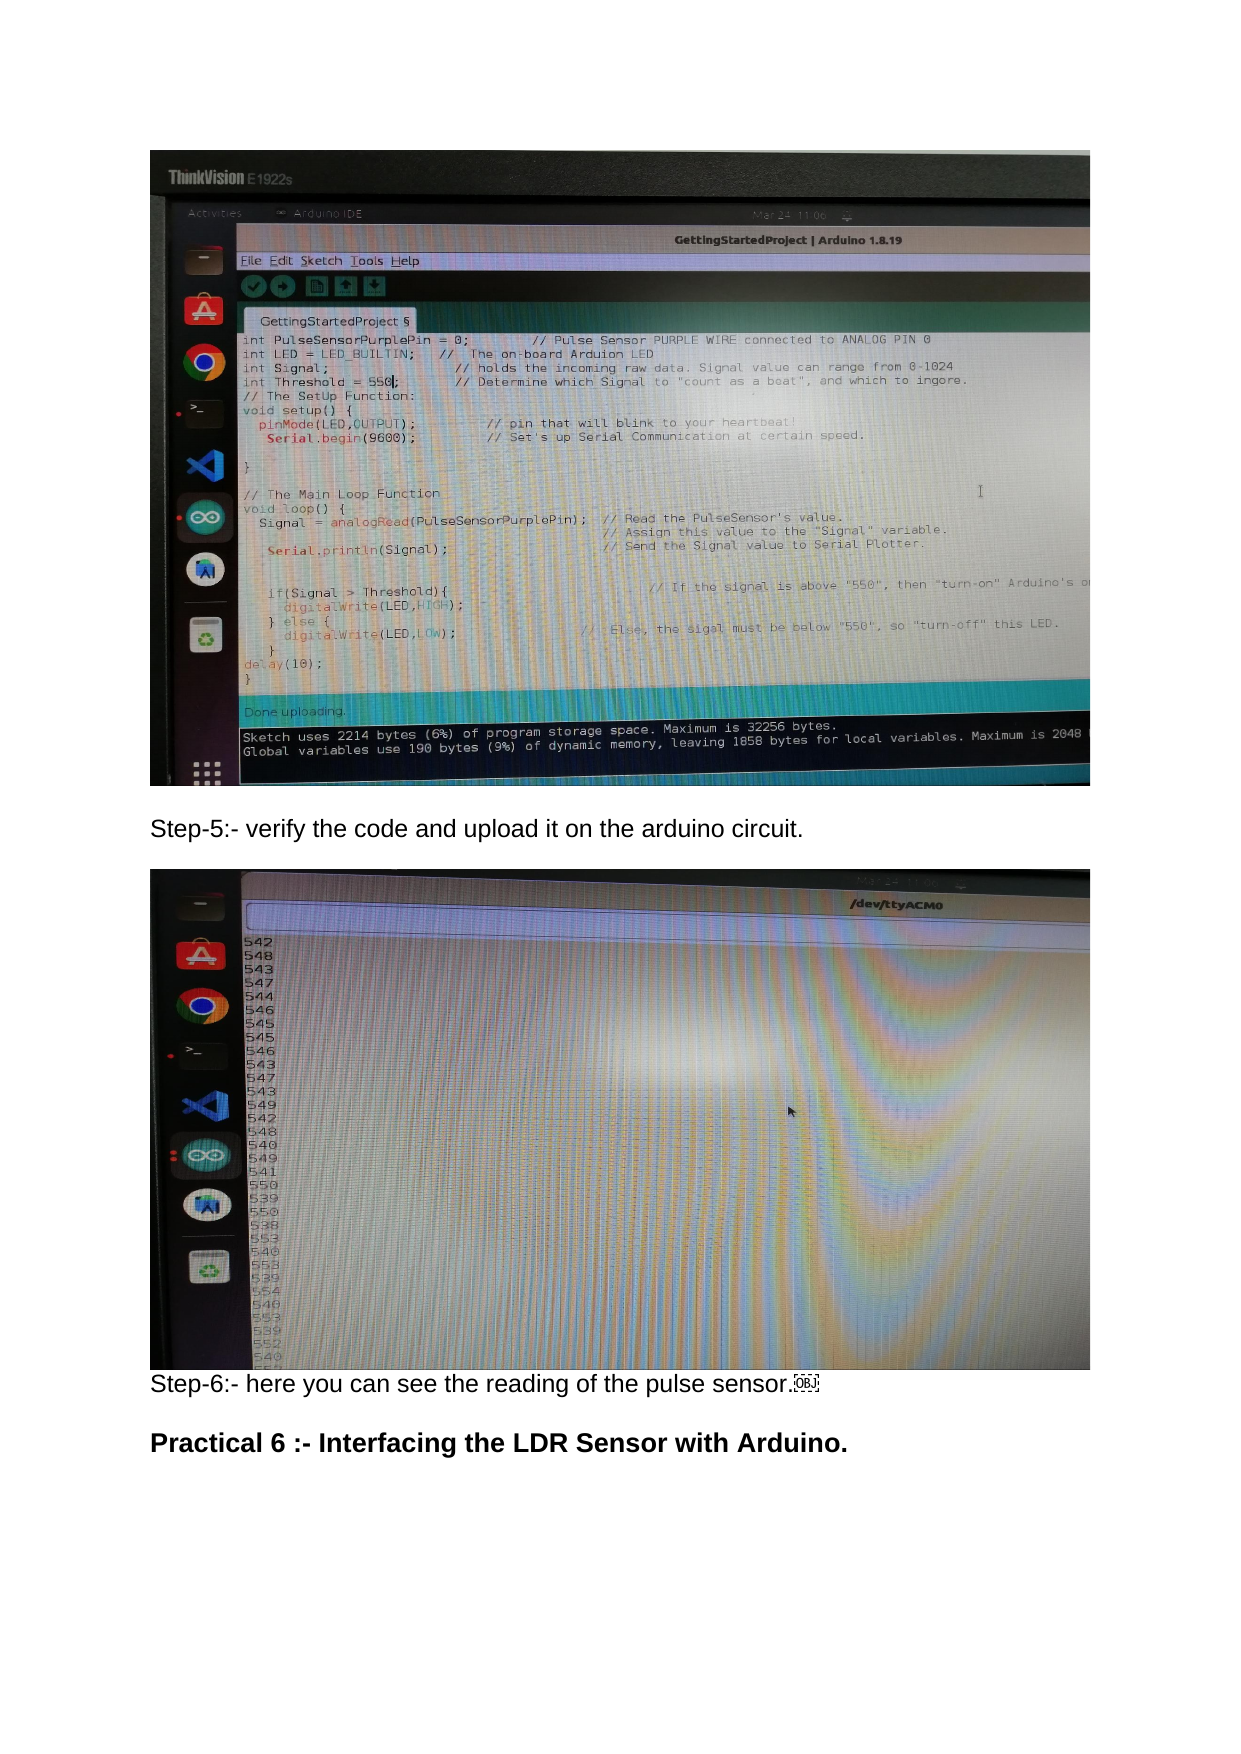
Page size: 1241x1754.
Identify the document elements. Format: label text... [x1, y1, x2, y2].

picture [150, 150, 1091, 786]
text Step-5:- verify the code and upload it on the arduino circuit. [150, 814, 1090, 843]
text Practical 6 :- Interfacing the LDR Sensor with Arduino. [150, 1427, 1090, 1458]
picture [150, 869, 1091, 1370]
text Step-6:- here you can see the reading of the pulse sensor.￼ [150, 1370, 1090, 1398]
